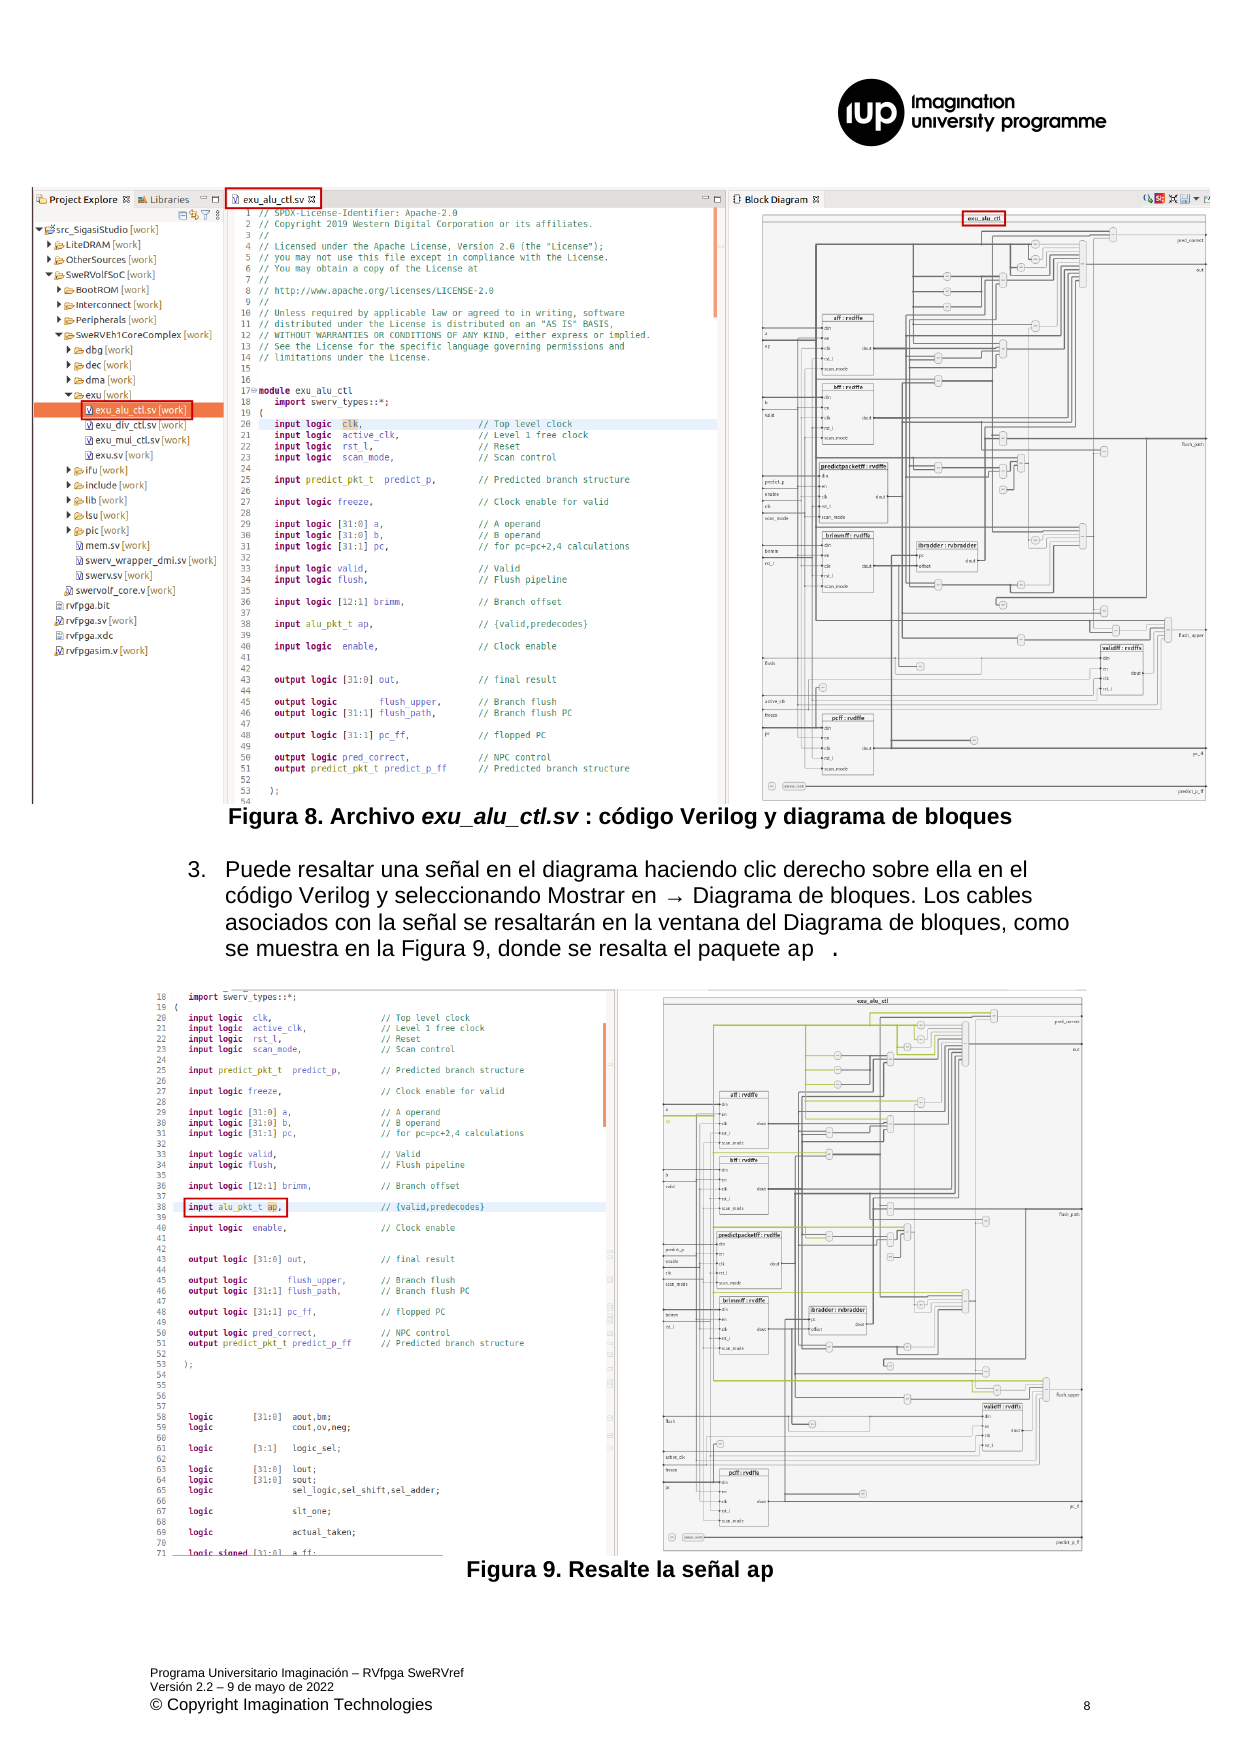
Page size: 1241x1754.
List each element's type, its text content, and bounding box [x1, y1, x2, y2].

text Figura 8 . Archivo exu_alu_ctl.sv : código Verilog y diagrama de bloques [150, 804, 1090, 830]
list Puede resaltar una señal en el diagrama haciendo clic derecho sobre ella en el código Verilog y seleccionando Mostrar en → Diagrama de bloques. Los cables asociados con la señal se resaltarán en la ventana del Diagrama de bloques, como se muestra en la Figura 9 , donde se resalta el paquete ap . [187, 856, 1090, 963]
picture [31, 187, 1210, 804]
picture [837, 77, 1108, 148]
picture [153, 989, 1087, 1556]
text Figura 9 . Resalte la señal ap [150, 1556, 1090, 1584]
